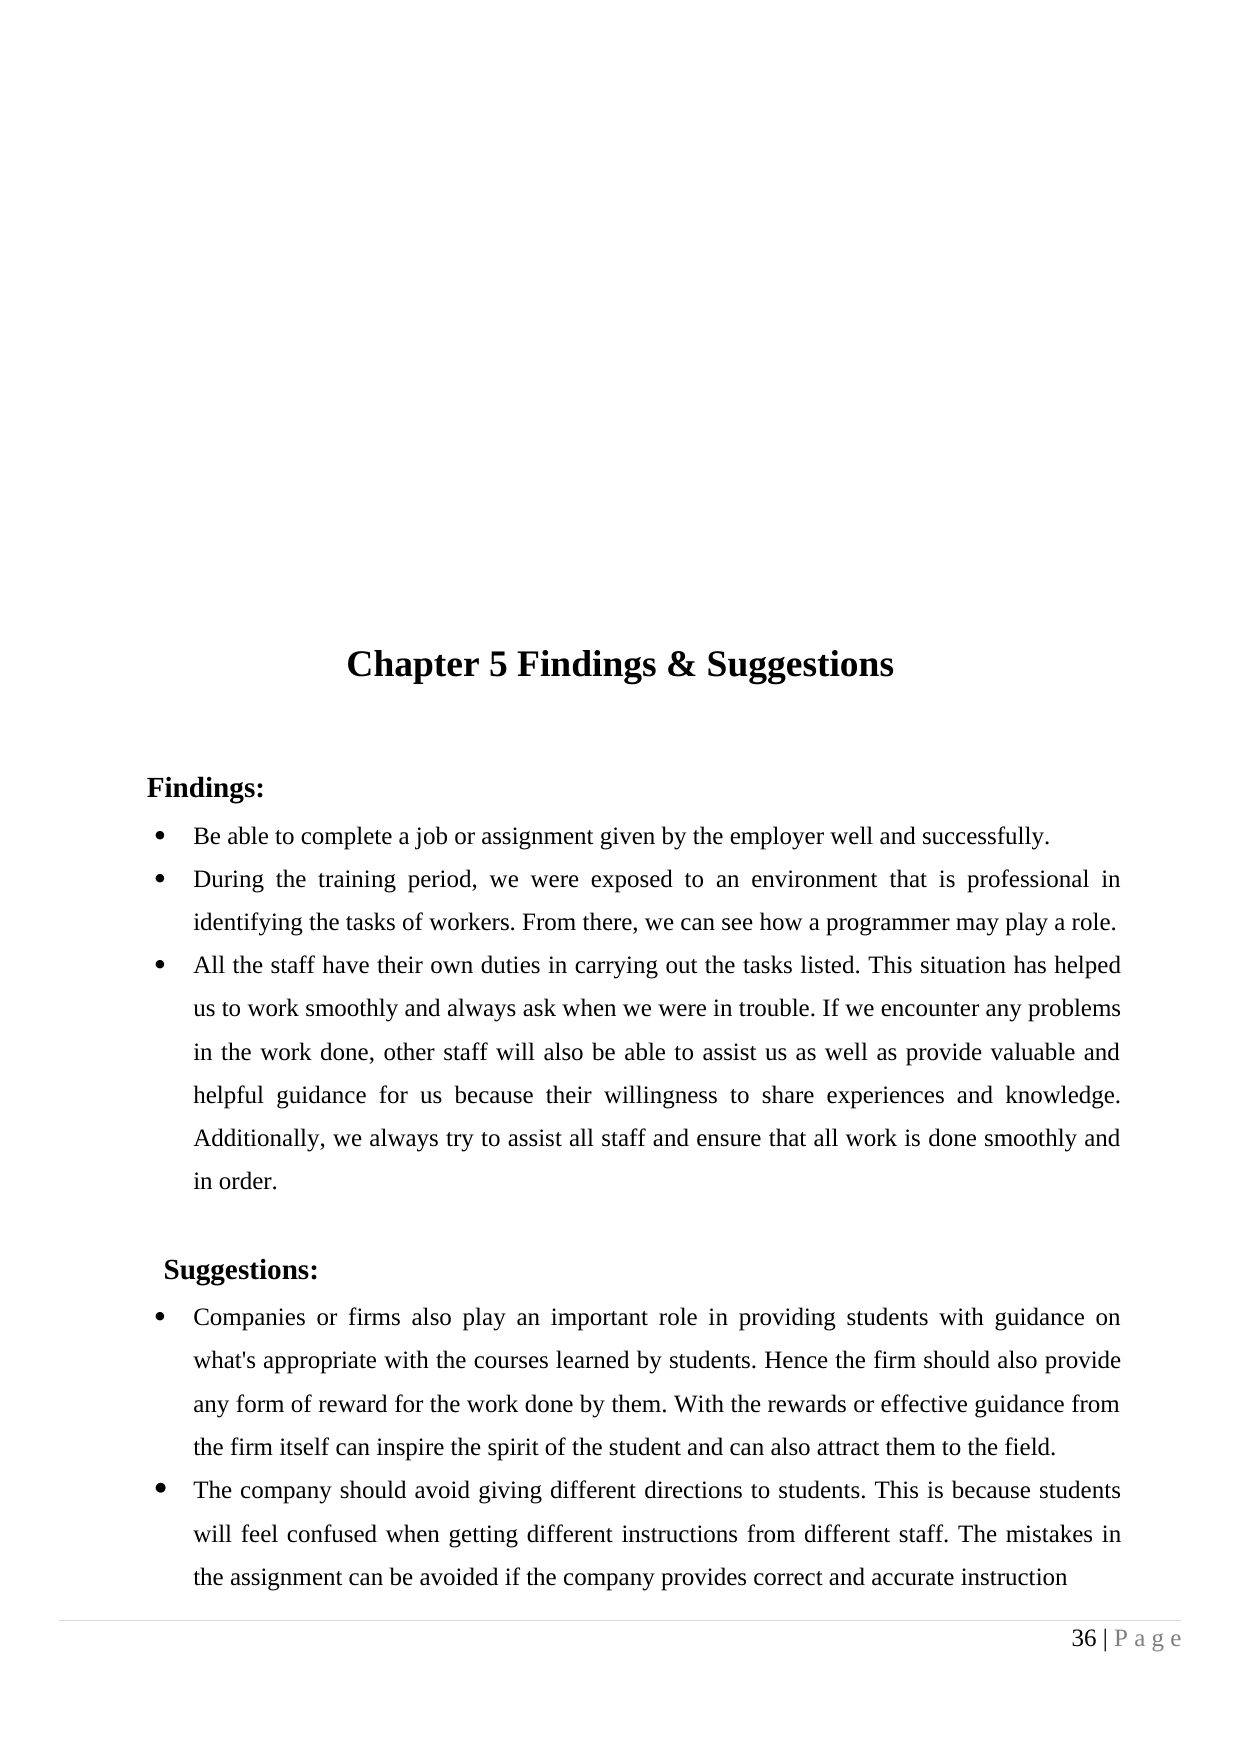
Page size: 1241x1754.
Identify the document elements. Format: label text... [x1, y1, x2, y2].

list Be able to complete a job or assignment given by the employer well and successfully. [156, 821, 1122, 850]
text Chapter 5 Findings & Suggestions [118, 641, 1122, 684]
list The company should avoid giving different directions to students. This is because students will feel confused when getting different instructions from different staff. The mistakes in the assignment can be avoided if the company provides correct and accurate instruction [156, 1475, 1122, 1591]
list All the staff have their own duties in carrying out the tasks listed. This situation has helped us to work smoothly and always ask when we were in trouble. If we encounter any problems in the work done, other staff will also be able to assist us as well as provide valuable and helpful guidance for us because their willingness to share experiences and knowledge. Additionally, we always try to assist all staff and ensure that all work is done smoothly and in order. [156, 950, 1122, 1195]
text Findings: [59, 771, 1122, 804]
list During the training period, we were exposed to an environment that is professional in identifying the tasks of workers. From there, we can see how a programmer may play a role. [156, 864, 1122, 936]
list Companies or firms also play an important role in providing students with guidance on what's appropriate with the courses learned by students. Hence the firm should also provide any form of reward for the work done by them. With the rewards or effective guidance from the firm itself can inspire the spirit of the student and can also attract them to the field. [156, 1302, 1122, 1461]
text Suggestions: [134, 1252, 1122, 1286]
